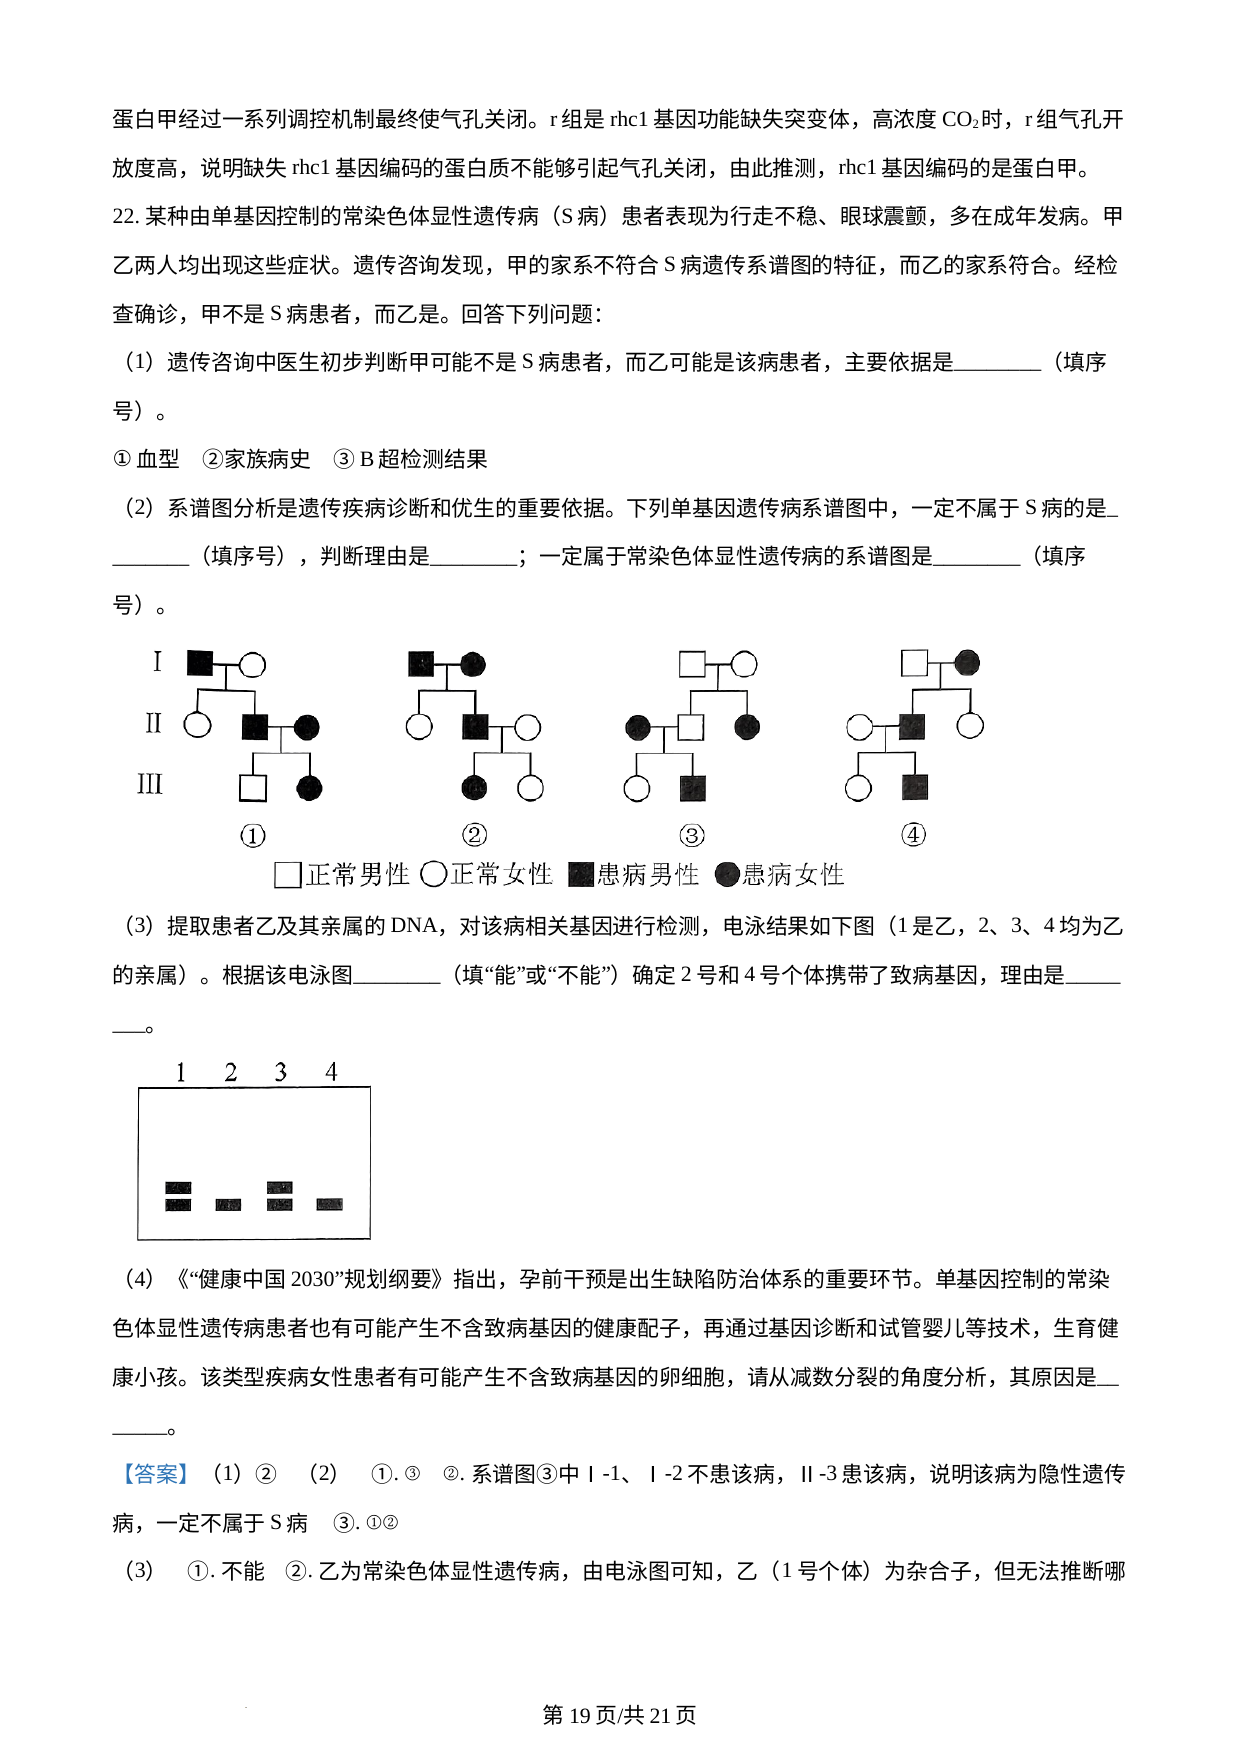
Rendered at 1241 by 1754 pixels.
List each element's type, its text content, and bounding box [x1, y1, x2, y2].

text 22. 某种由单基因控制的常染色体显性遗传病（S病）患者表现为行走不稳、眼球震颤，多在成年发病。甲乙两人均出现这些症状。遗传咨询发现，甲的家系不符合S病遗传系谱图的特征，而乙的家系符合。经检查确诊，甲不是S病患者，而乙是。回答下列问题： [112, 199, 1128, 329]
text ①血型 ②家族病史 ③B超检测结果 [112, 442, 1128, 474]
picture [131, 1055, 377, 1248]
text （3）提取患者乙及其亲属的DNA，对该病相关基因进行检测，电泳结果如下图（1是乙，2、3、4均为乙的亲属）。根据该电泳图________（填“能”或“不能”）确定2号和4号个体携带了致病基因，理由是________。 [112, 909, 1128, 1039]
text 【答案】（1）② （2） ①. ③ ②. 系谱图③中Ⅰ-1、Ⅰ-2不患该病，Ⅱ-3患该病，说明该病为隐性遗传病，一定不属于S病 ③. ①② [112, 1457, 1128, 1538]
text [112, 102, 1128, 183]
text （1）遗传咨询中医生初步判断甲可能不是S病患者，而乙可能是该病患者，主要依据是________（填序号）。 [112, 345, 1128, 426]
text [112, 1554, 1128, 1586]
text （2）系谱图分析是遗传疾病诊断和优生的重要依据。下列单基因遗传病系谱图中，一定不属于S病的是________（填序号），判断理由是________；一定属于常染色体显性遗传病的系谱图是________（填序号）。 [112, 490, 1128, 620]
picture [131, 637, 991, 895]
text （4）《“健康中国2030”规划纲要》指出，孕前干预是出生缺陷防治体系的重要环节。单基因控制的常染色体显性遗传病患者也有可能产生不含致病基因的健康配子，再通过基因诊断和试管婴儿等技术，生育健康小孩。该类型疾病女性患者有可能产生不含致病基因的卵细胞，请从减数分裂的角度分析，其原因是_______。 [112, 1262, 1128, 1441]
